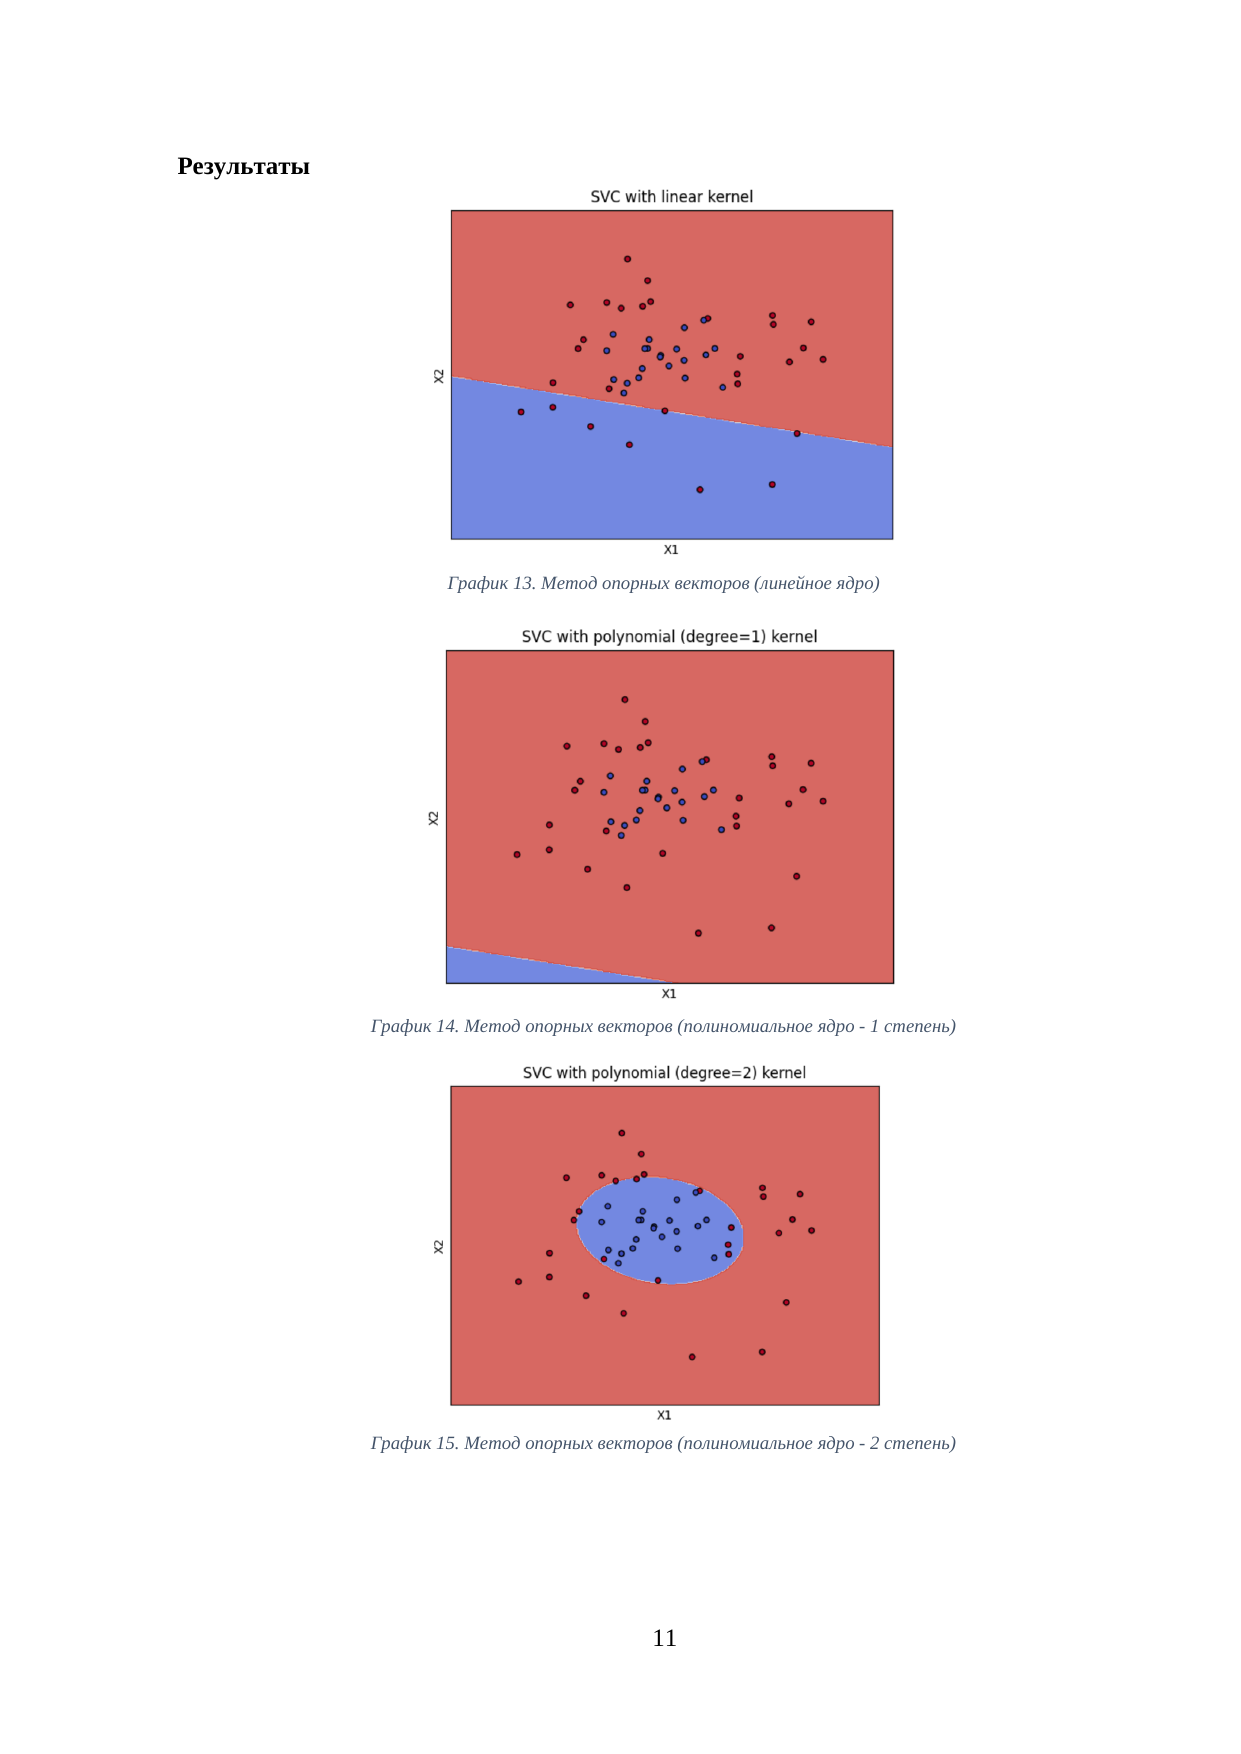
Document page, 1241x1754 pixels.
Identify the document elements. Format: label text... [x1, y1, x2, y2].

picture [418, 184, 911, 568]
picture [427, 1057, 902, 1432]
text График 13. Метод опорных векторов (линейное ядро) [177, 572, 1152, 593]
text График 14. Метод опорных векторов (полиномиальное ядро - 1 степень) [177, 1015, 1152, 1037]
picture [419, 614, 910, 1012]
text График 15. Метод опорных векторов (полиномиальное ядро - 2 степень) [177, 1432, 1152, 1453]
text Результаты [177, 151, 1152, 180]
